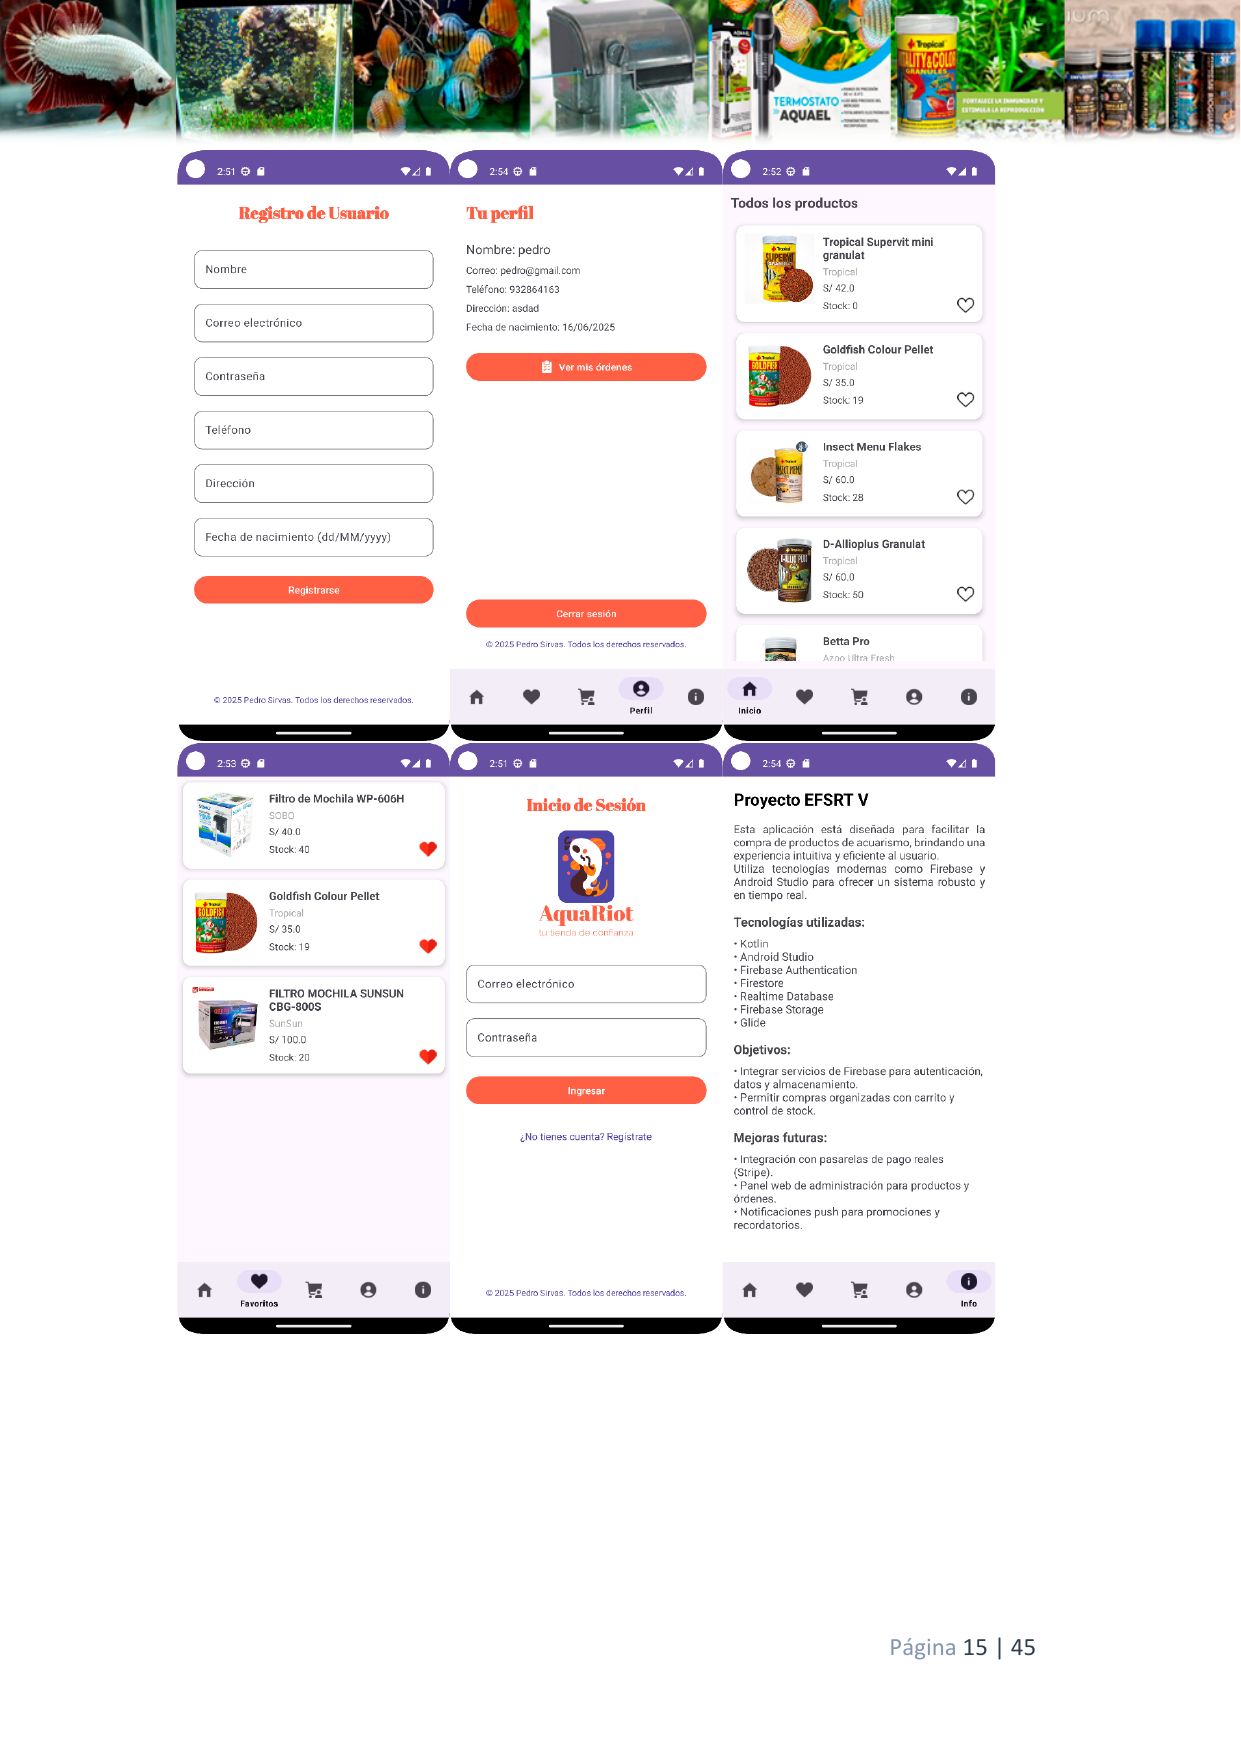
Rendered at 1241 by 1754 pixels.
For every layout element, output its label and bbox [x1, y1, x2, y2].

picture [177, 743, 996, 1334]
picture [0, 0, 1241, 149]
picture [177, 150, 996, 741]
